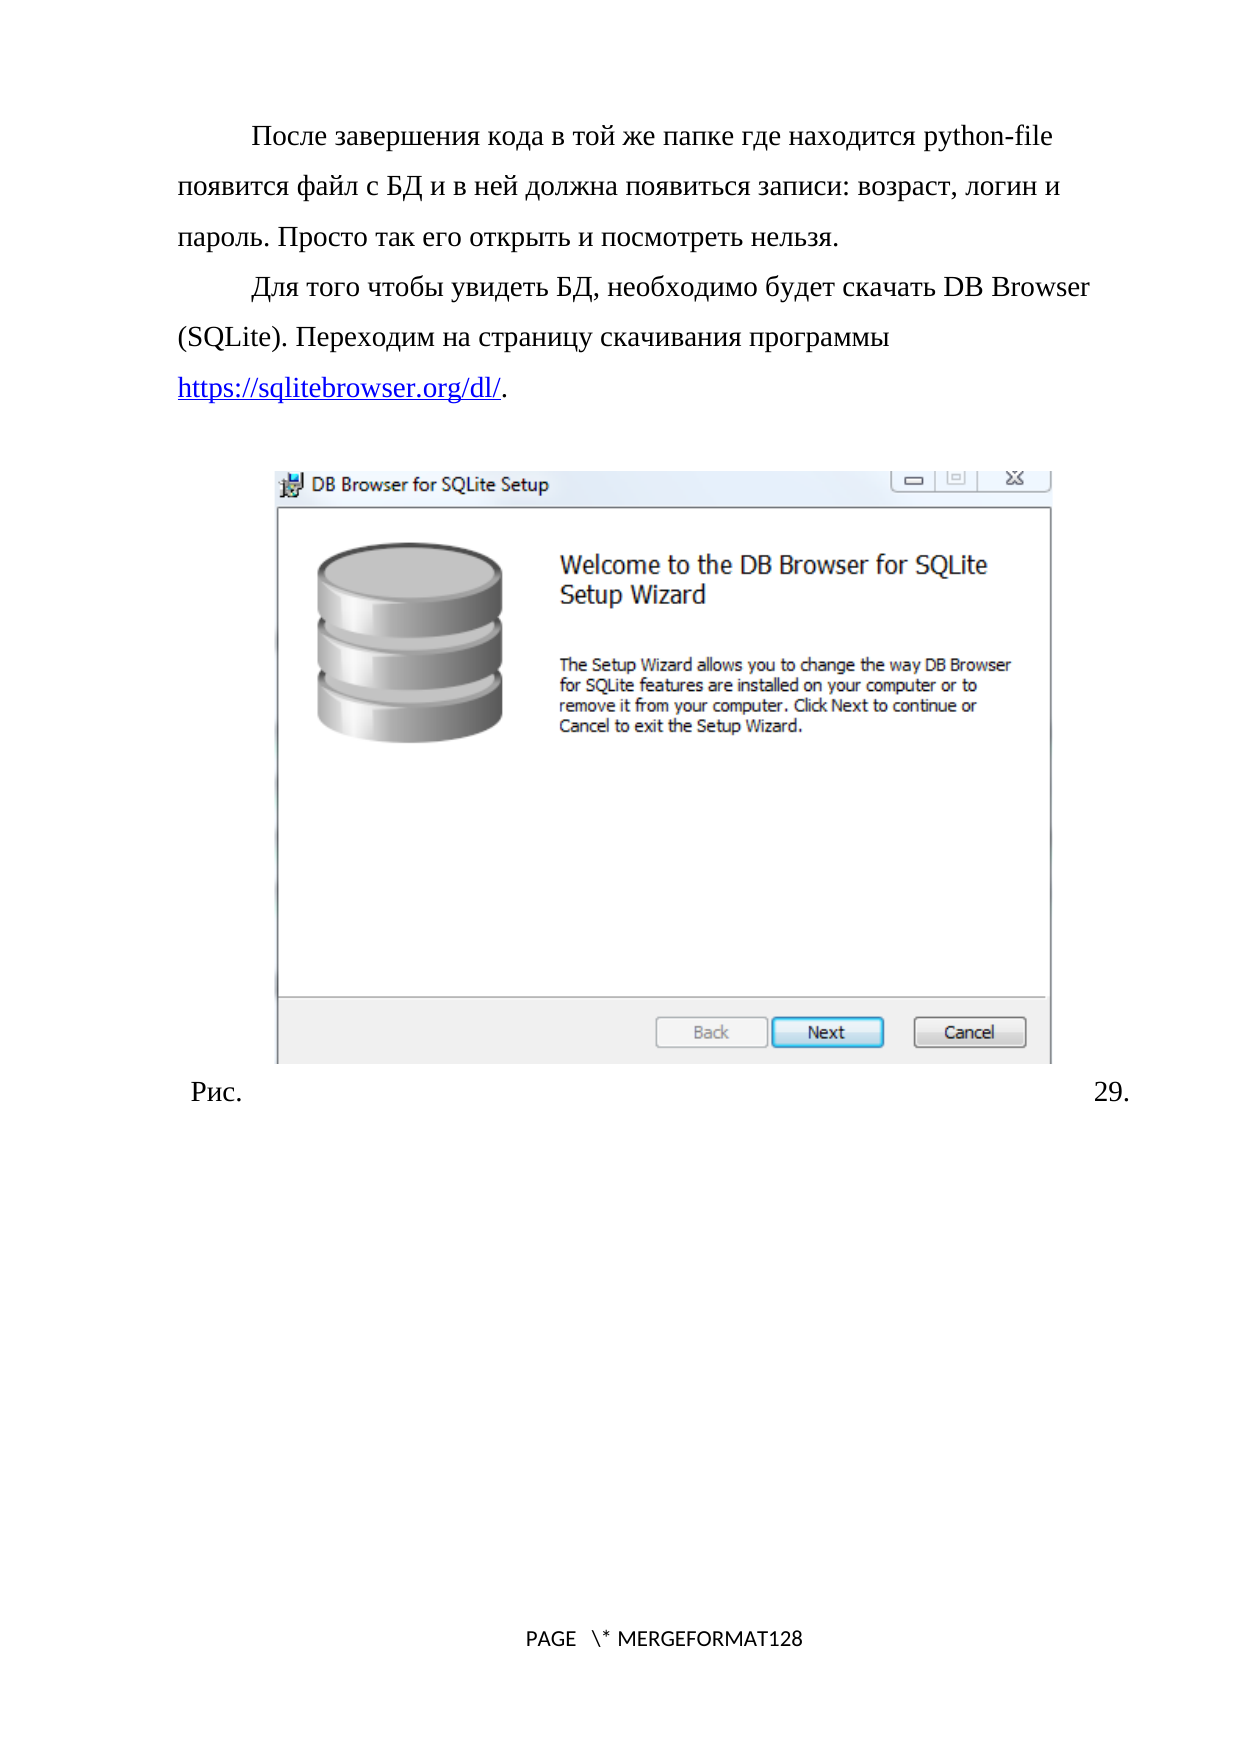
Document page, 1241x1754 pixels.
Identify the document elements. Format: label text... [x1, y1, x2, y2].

picture [274, 471, 1053, 1064]
text Для того чтобы увидеть БД, необходимо будет скачать DB Browser (SQLite). Переходим на страницу скачивания программы https://sqlitebrowser.org/dl/. [177, 269, 1152, 403]
text Рис. 29. (Установщик DB Browser) [177, 1074, 1152, 1108]
text После завершения кода в той же папке где находится python-file появится файл с БД и в ней должна появиться записи: возраст, логин и пароль. Просто так его открыть и посмотреть нельзя. [177, 118, 1152, 252]
